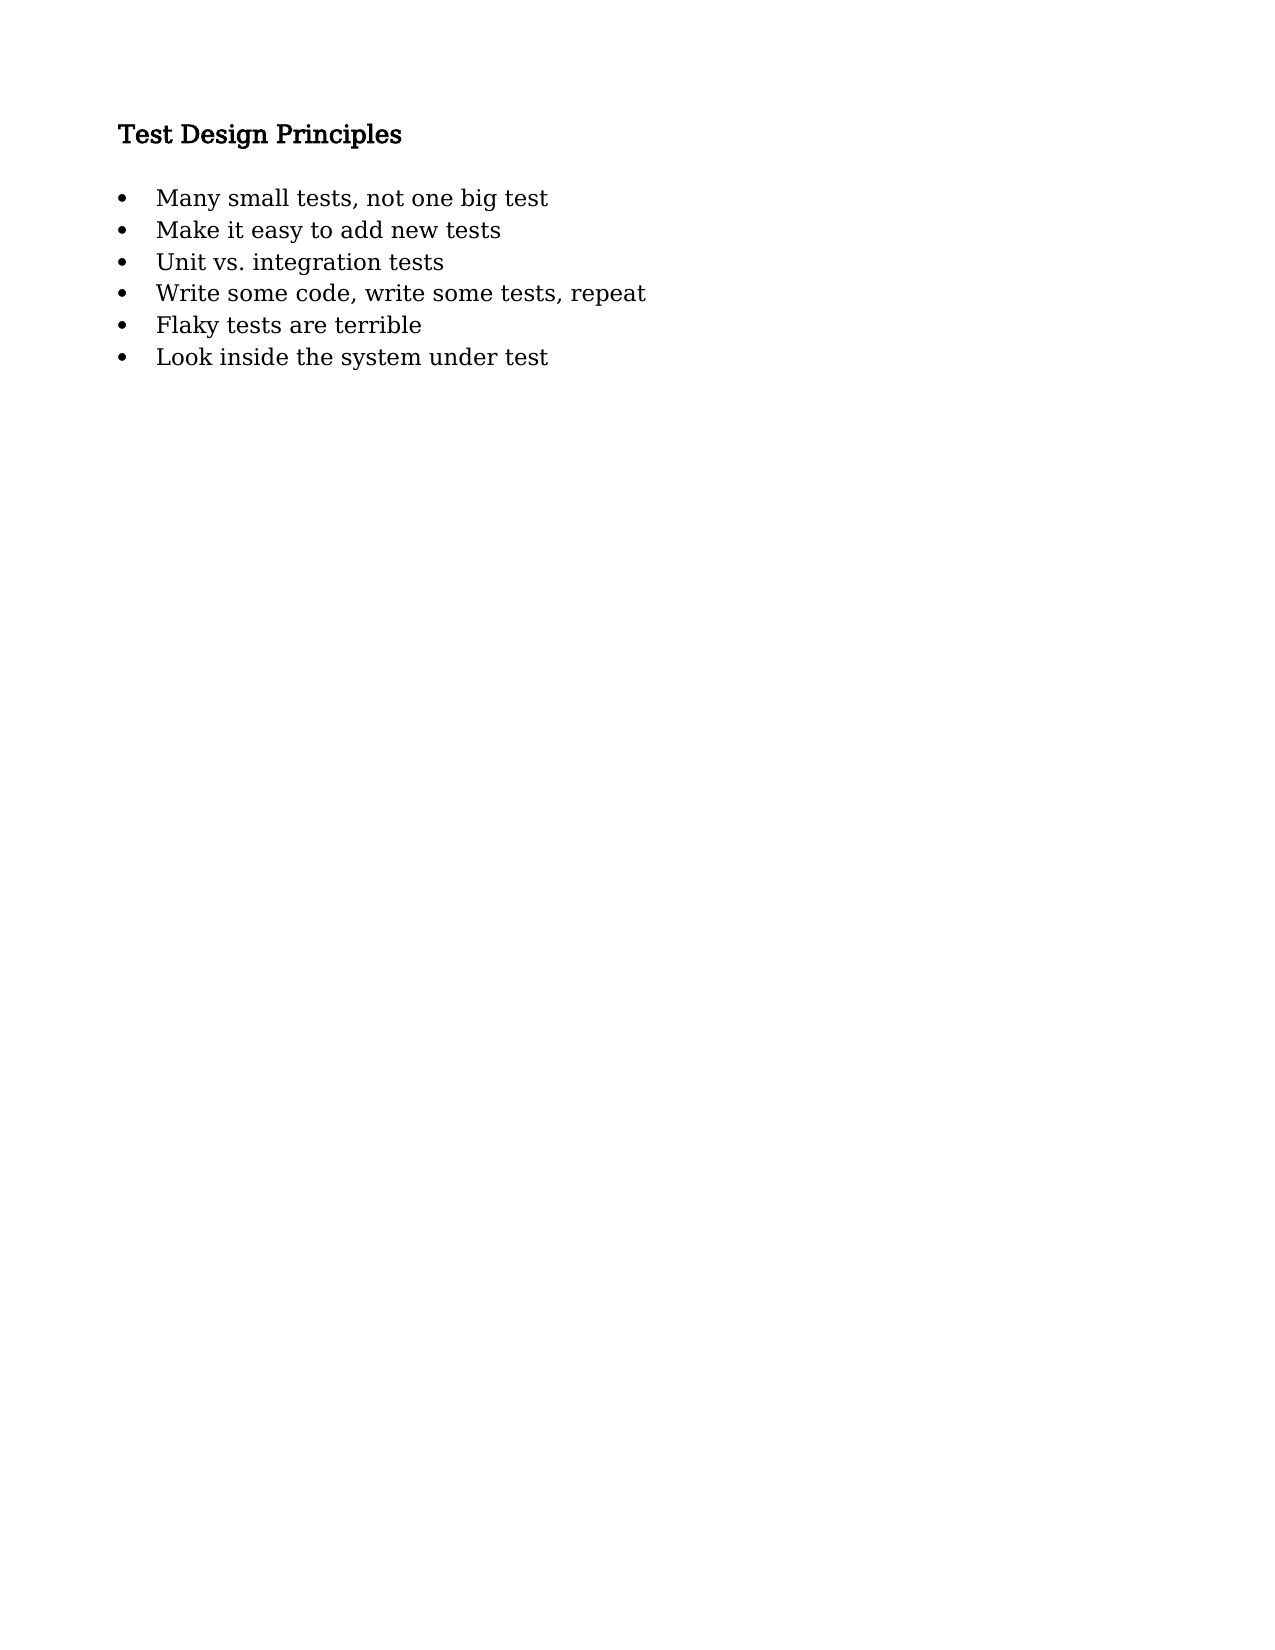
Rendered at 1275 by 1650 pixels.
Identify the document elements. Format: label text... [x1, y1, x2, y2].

list Many small tests, not one big test [118, 184, 1157, 212]
list Unit vs. integration tests [118, 247, 1157, 275]
text Test Design Principles [118, 118, 1157, 148]
list Look inside the system under test [118, 342, 1157, 370]
list Flaky tests are terrible [118, 311, 1157, 338]
list Write some code, write some tests, repeat [118, 279, 1157, 307]
list Make it easy to add new tests [118, 216, 1157, 243]
